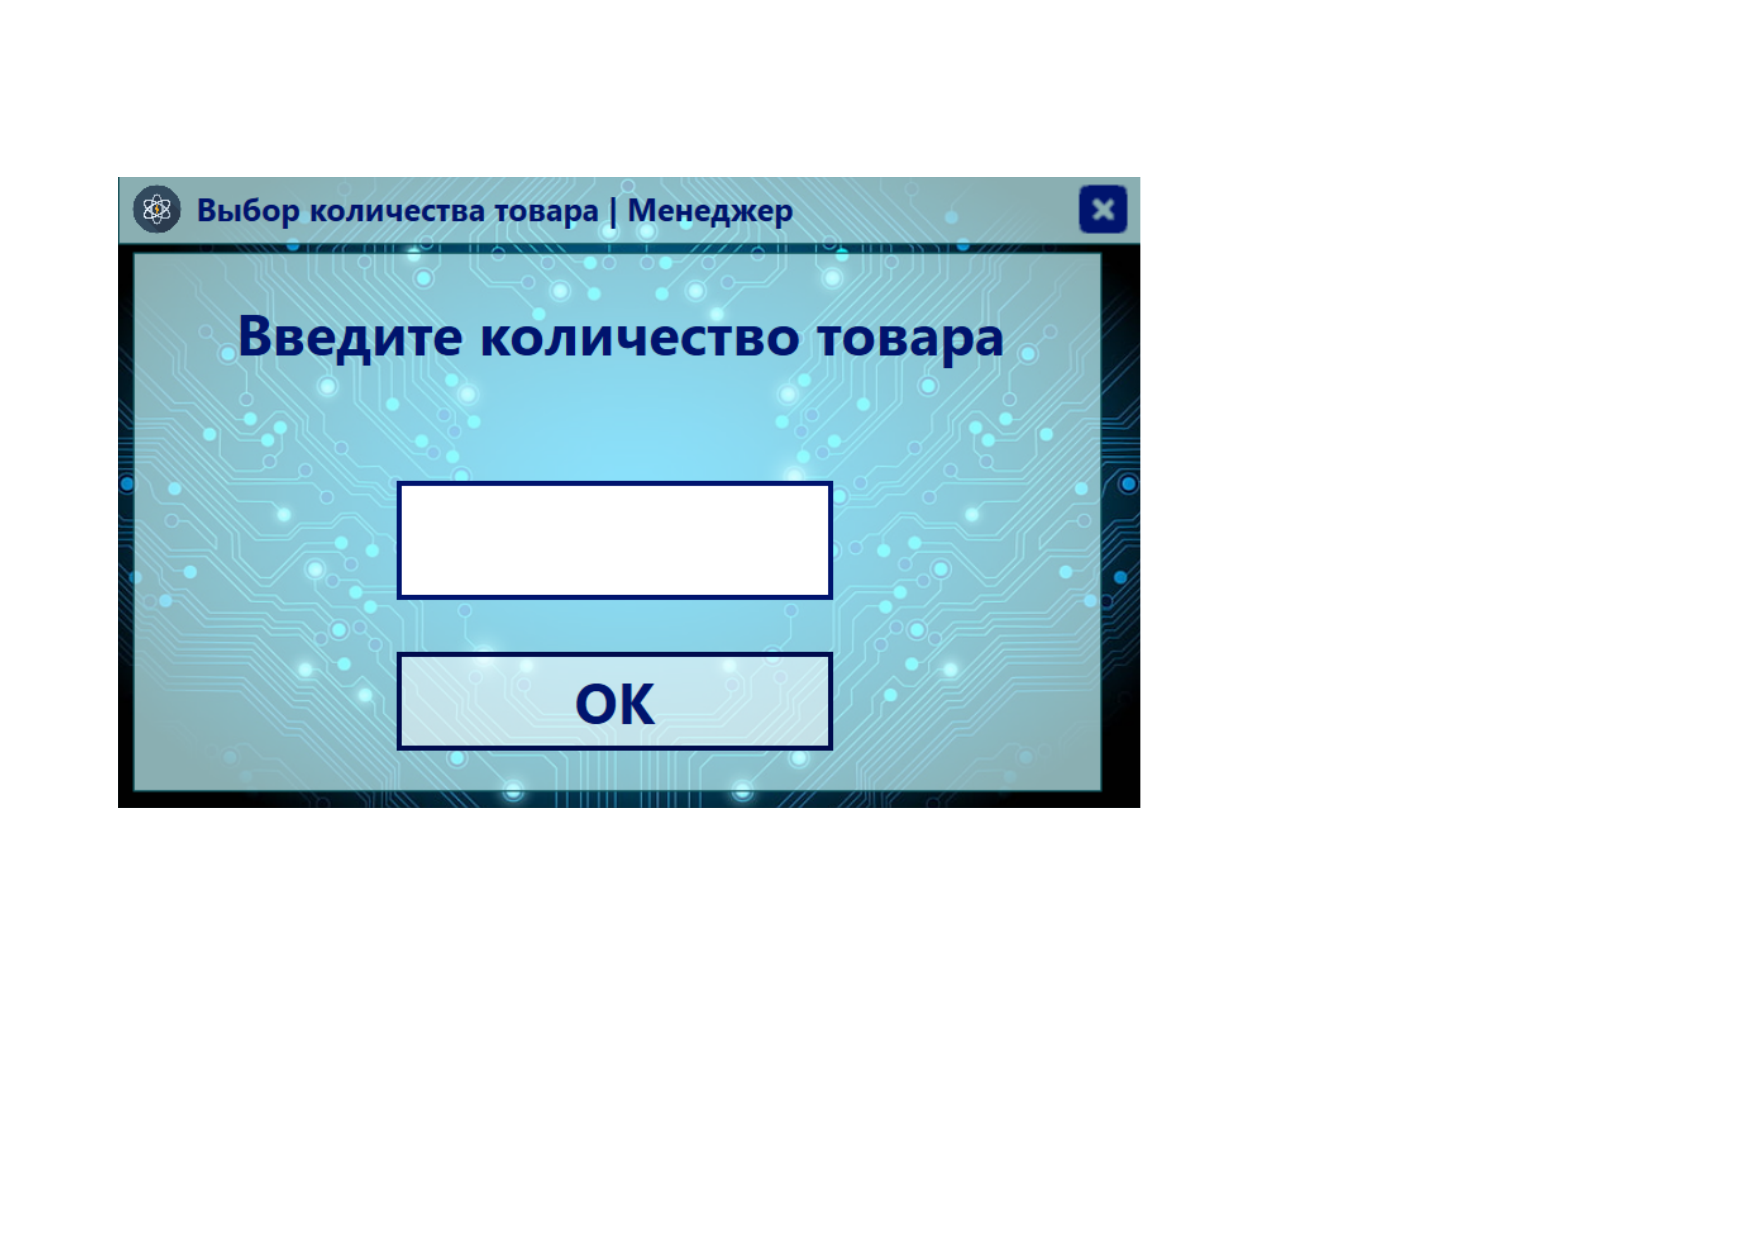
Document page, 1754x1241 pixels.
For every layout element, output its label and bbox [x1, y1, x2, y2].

picture [118, 177, 1141, 808]
